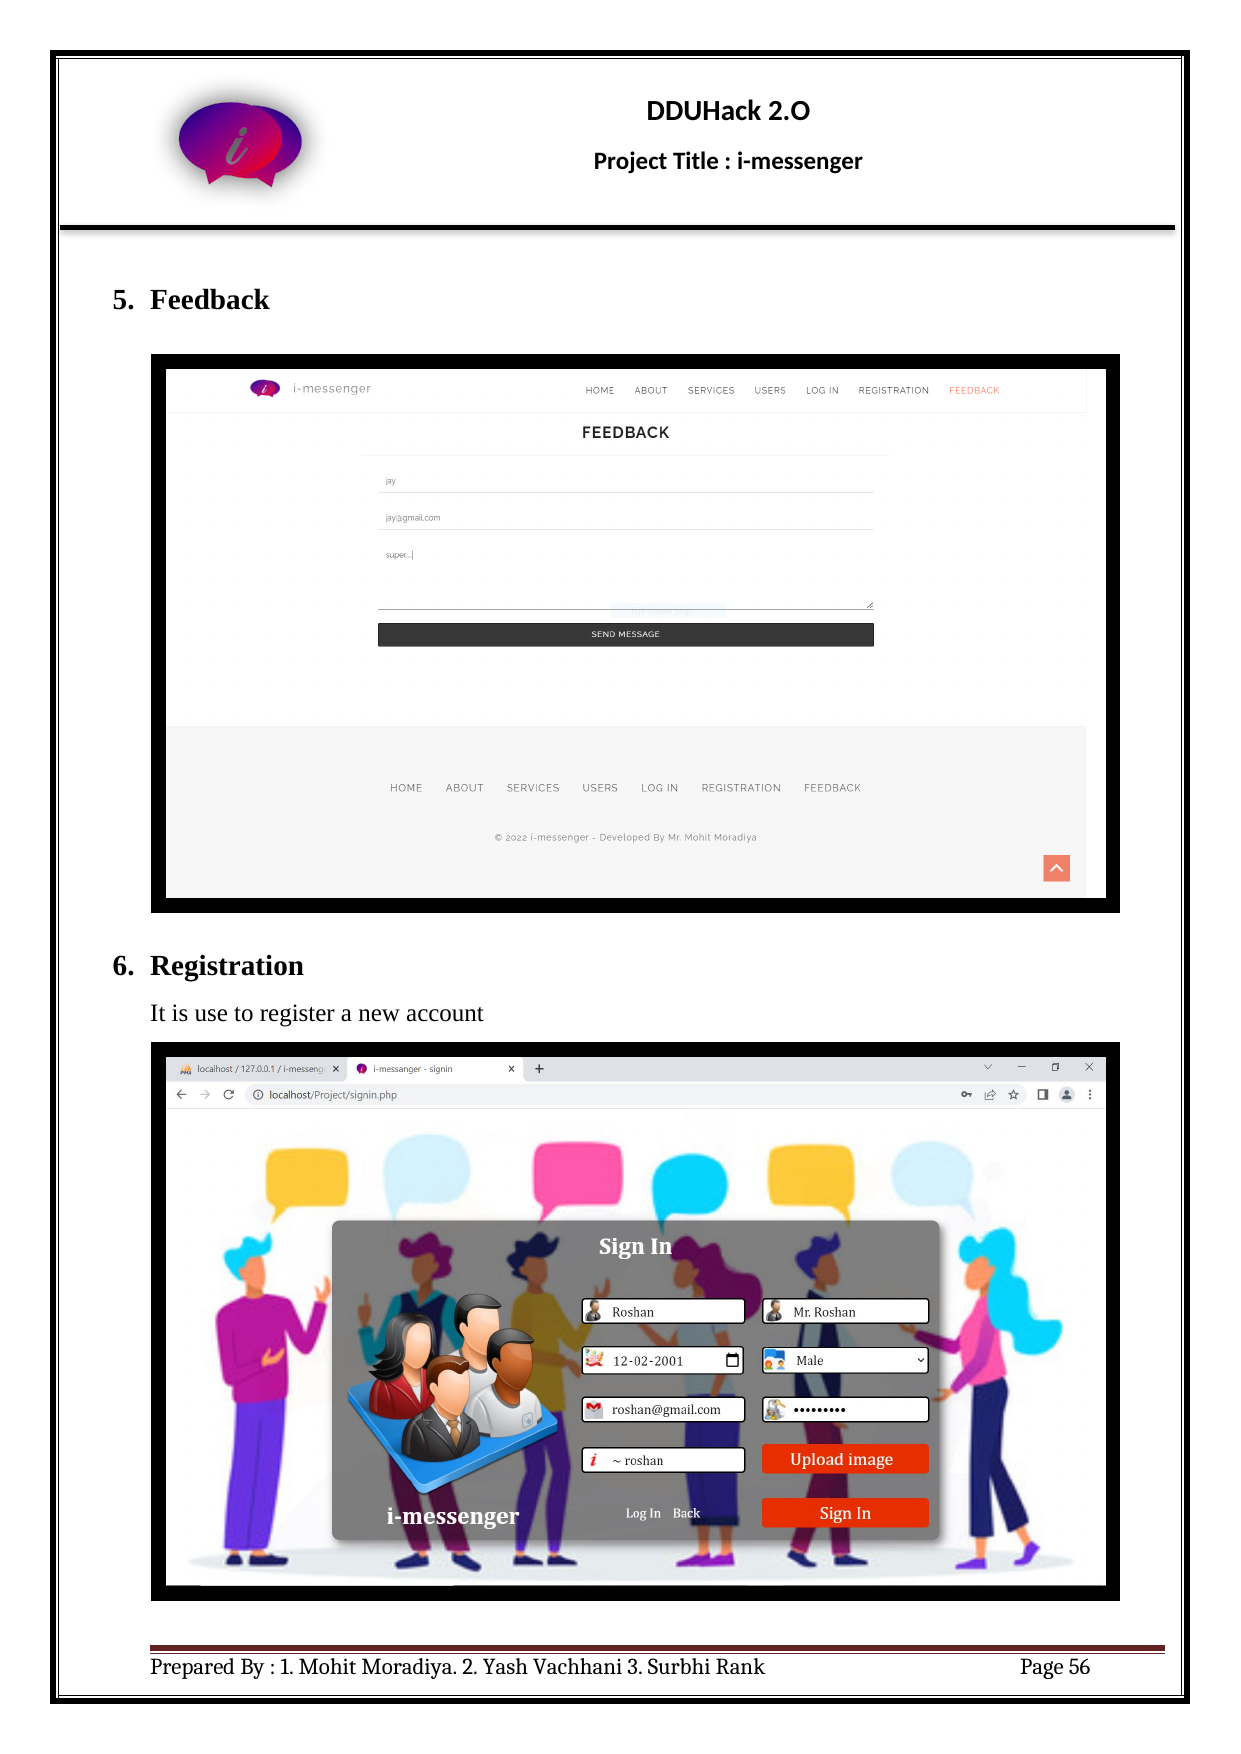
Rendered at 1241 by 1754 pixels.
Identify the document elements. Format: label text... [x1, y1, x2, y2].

picture [166, 1057, 1106, 1586]
list Registration [112, 948, 1165, 981]
picture [166, 369, 1106, 898]
list Feedback [112, 282, 1165, 316]
picture [171, 98, 310, 193]
list It is use to register a new account [150, 998, 1165, 1027]
